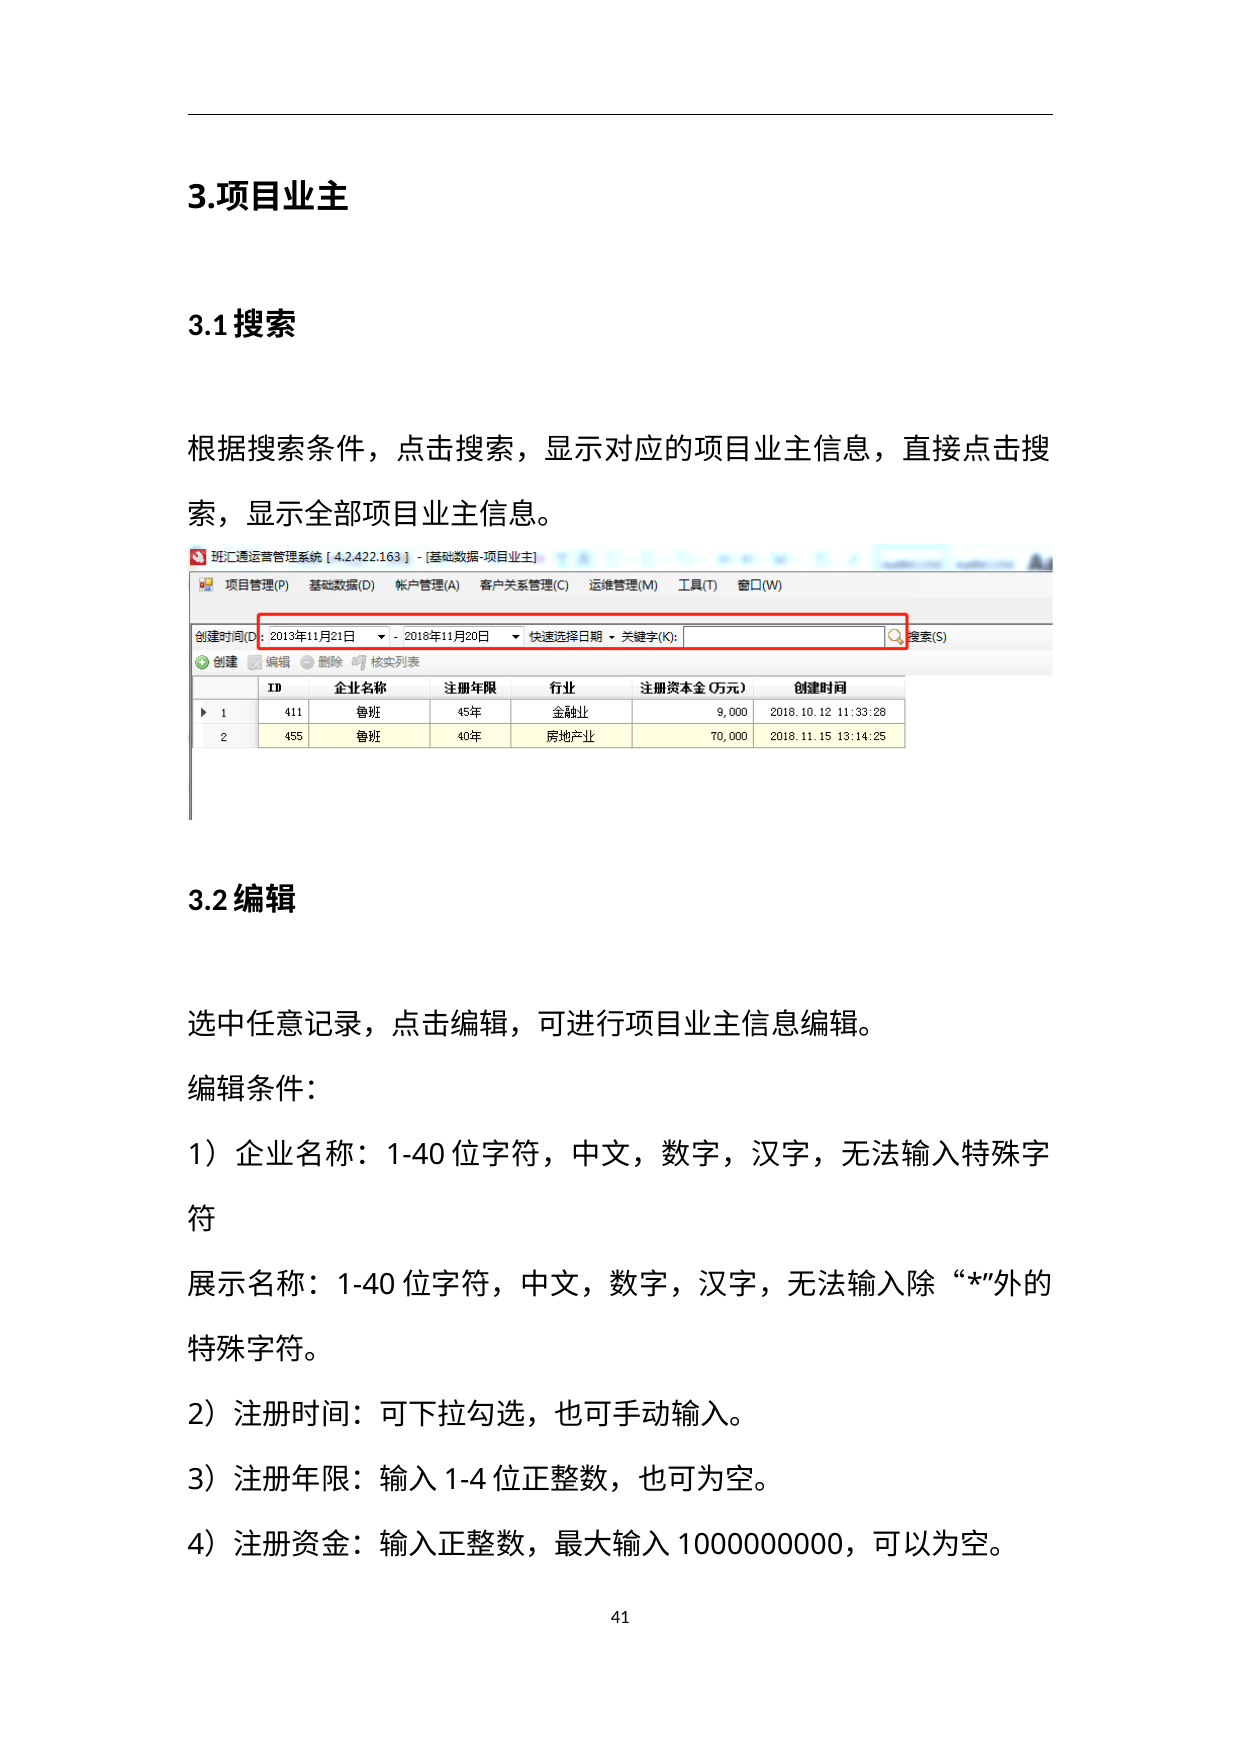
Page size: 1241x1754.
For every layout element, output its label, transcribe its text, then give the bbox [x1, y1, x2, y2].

subtitle 3.1搜索 [187, 289, 1053, 354]
text 3）注册年限：输入1-4位正整数，也可为空。 [187, 1444, 1053, 1509]
text 编辑条件： [187, 1054, 1053, 1119]
subtitle 3.项目业主 [187, 162, 1053, 227]
text 1）企业名称：1-40位字符，中文，数字，汉字，无法输入特殊字符 [187, 1119, 1053, 1249]
text 4）注册资金：输入正整数，最大输入1000000000，可以为空。 [187, 1509, 1053, 1574]
picture [187, 544, 1053, 820]
text 根据搜索条件，点击搜索，显示对应的项目业主信息，直接点击搜索，显示全部项目业主信息。 [187, 414, 1053, 544]
text 选中任意记录，点击编辑，可进行项目业主信息编辑。 [187, 989, 1053, 1054]
subtitle 3.2编辑 [187, 864, 1053, 929]
text 2）注册时间：可下拉勾选，也可手动输入。 [187, 1379, 1053, 1444]
text 展示名称：1-40位字符，中文，数字，汉字，无法输入除“*”外的特殊字符。 [187, 1249, 1053, 1379]
